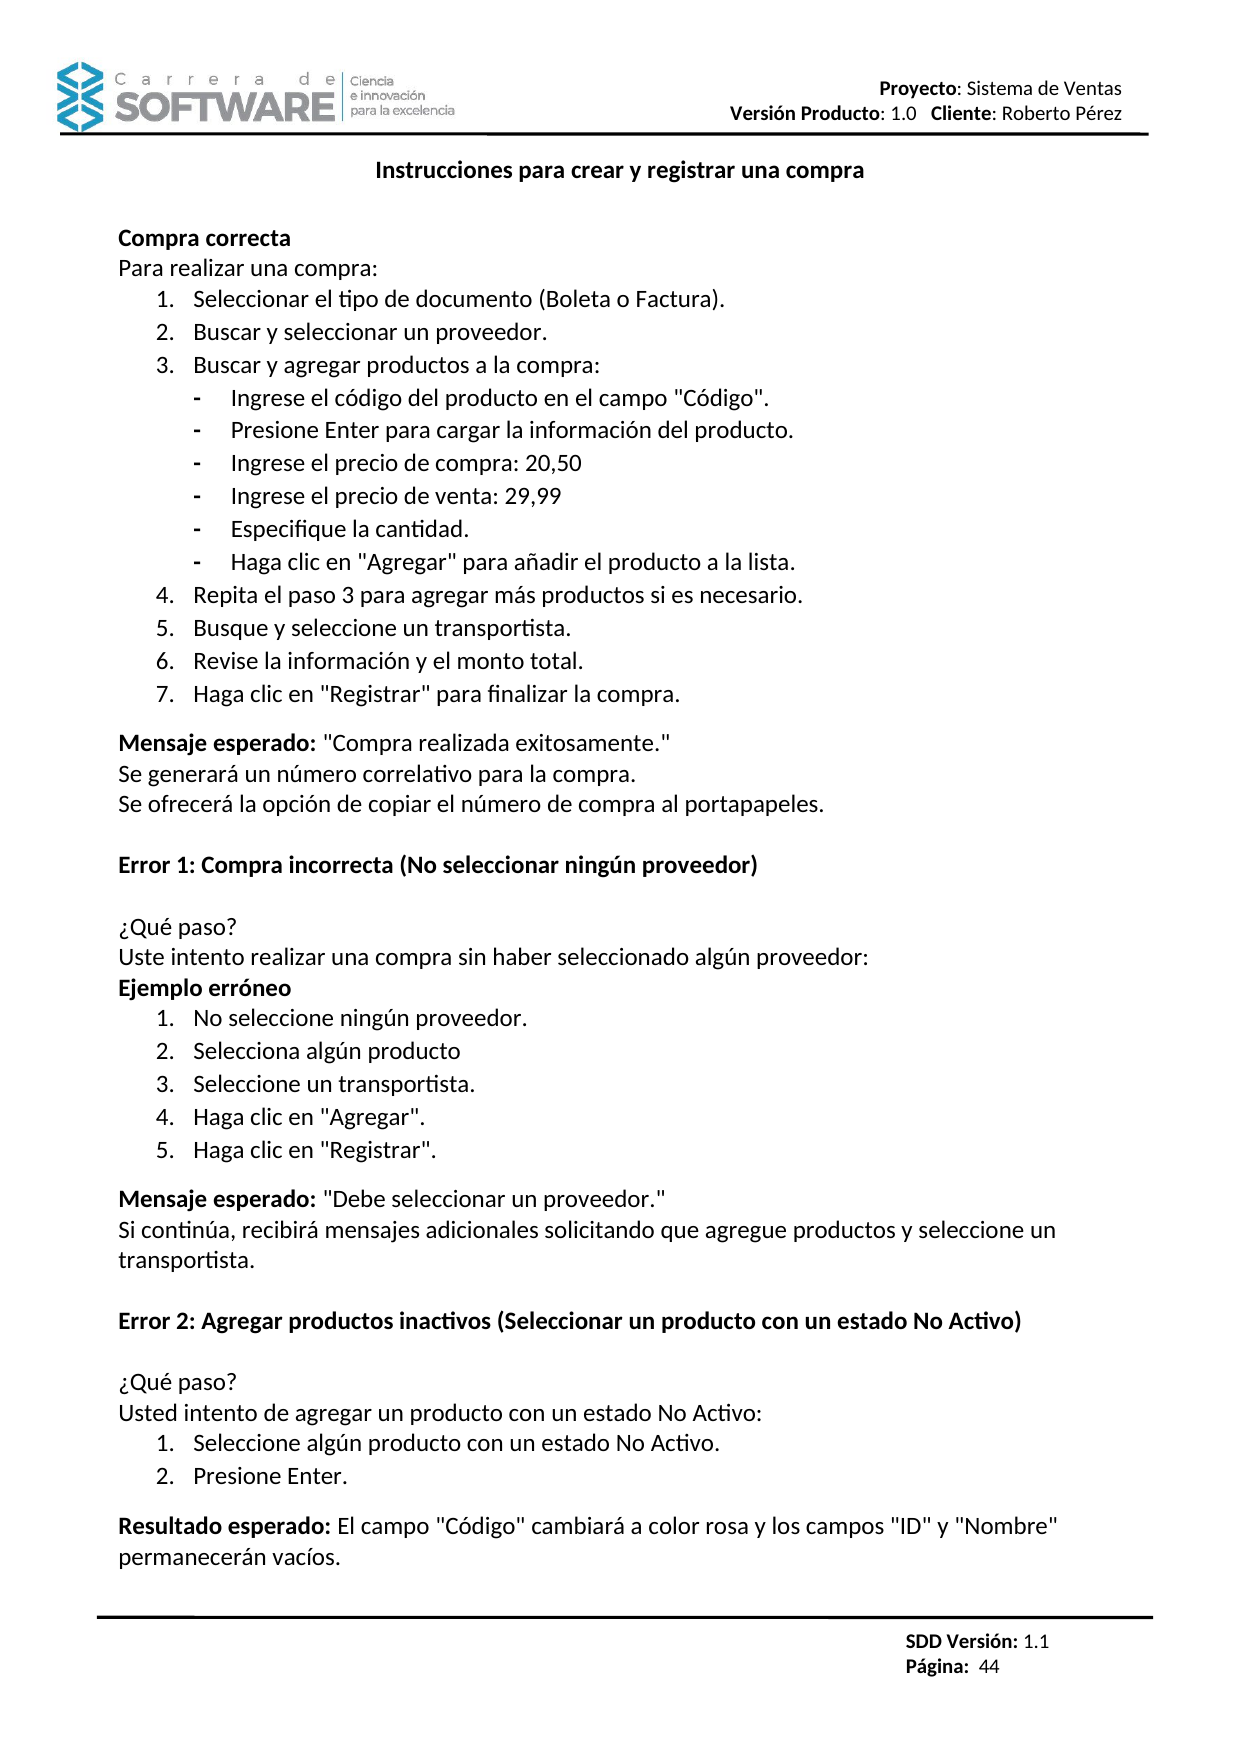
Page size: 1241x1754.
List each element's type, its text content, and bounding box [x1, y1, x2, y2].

list No seleccione ningún proveedor. [156, 1002, 1122, 1033]
text Si continúa, recibirá mensajes adicionales solicitando que agregue productos y seleccione un transportista. [118, 1214, 1122, 1275]
text Resultado esperado: El campo "Código" cambiará a color rosa y los campos "ID" y "Nombre" permanecerán vacíos. [118, 1510, 1122, 1571]
list Selecciona algún producto [156, 1035, 1122, 1066]
list Revise la información y el monto total. [156, 645, 1122, 676]
list Busque y seleccione un transportista. [156, 612, 1122, 643]
text Usted intento de agregar un producto con un estado No Activo: [118, 1397, 1122, 1428]
list Especifique la cantidad. [193, 513, 1122, 544]
text Para realizar una compra: [118, 252, 1122, 283]
list Ingrese el precio de compra: 20,50 [193, 447, 1122, 478]
text Error 1: Compra incorrecta (No seleccionar ningún proveedor) [118, 849, 1122, 880]
text Ejemplo erróneo [118, 972, 1122, 1002]
list Seleccione algún producto con un estado No Activo. [156, 1428, 1122, 1458]
subtitle Instrucciones para crear y registrar una compra [118, 154, 1122, 185]
list Buscar y agregar productos a la compra: [156, 349, 1122, 379]
list Presione Enter. [156, 1461, 1122, 1491]
text Se ofrecerá la opción de copiar el número de compra al portapapeles. [118, 788, 1122, 819]
list Seleccione un transportista. [156, 1068, 1122, 1098]
list Repita el paso 3 para agregar más productos si es necesario. [156, 579, 1122, 610]
list Ingrese el código del producto en el campo "Código". [193, 382, 1122, 412]
text Mensaje esperado: "Debe seleccionar un proveedor." [118, 1183, 1122, 1214]
list Haga clic en "Registrar". [156, 1134, 1122, 1164]
text Uste intento realizar una compra sin haber seleccionado algún proveedor: [118, 941, 1122, 972]
list Seleccionar el tipo de documento (Boleta o Factura). [156, 283, 1122, 313]
text ¿Qué paso? [118, 1367, 1122, 1397]
text Error 2: Agregar productos inactivos (Seleccionar un producto con un estado No Activo) [118, 1306, 1122, 1336]
list Haga clic en "Agregar". [156, 1101, 1122, 1131]
list Presione Enter para cargar la información del producto. [193, 414, 1122, 445]
text Compra correcta [118, 222, 1122, 252]
text Mensaje esperado: "Compra realizada exitosamente." [118, 727, 1122, 758]
list Buscar y seleccionar un proveedor. [156, 316, 1122, 346]
text Se generará un número correlativo para la compra. [118, 758, 1122, 788]
picture [46, 46, 461, 154]
list Haga clic en "Registrar" para finalizar la compra. [156, 678, 1122, 708]
list Ingrese el precio de venta: 29,99 [193, 480, 1122, 511]
text ¿Qué paso? [118, 911, 1122, 941]
list Haga clic en "Agregar" para añadir el producto a la lista. [193, 546, 1122, 577]
